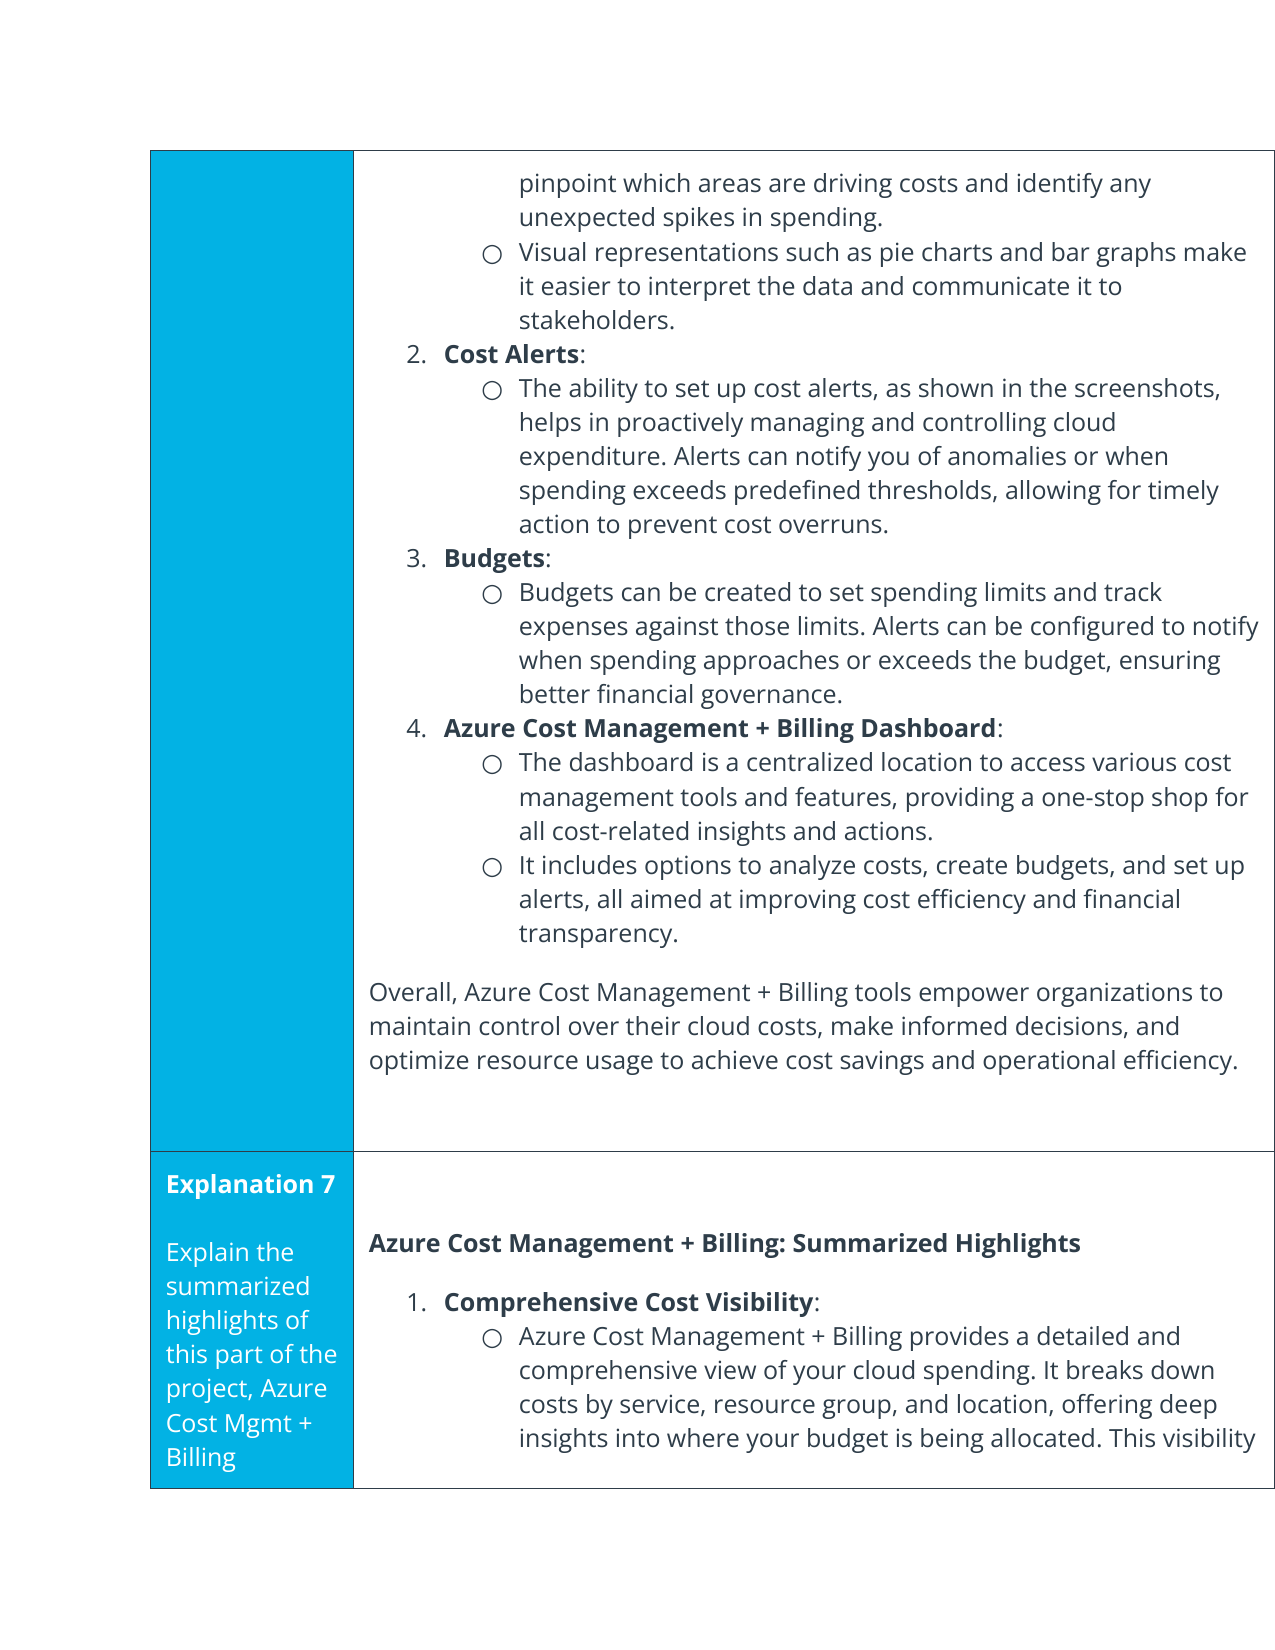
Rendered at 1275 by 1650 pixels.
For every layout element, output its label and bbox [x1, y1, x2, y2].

table_cell [354, 151, 1274, 1151]
table_cell [354, 1152, 1274, 1488]
table_cell [151, 151, 353, 1151]
table_cell [151, 1152, 353, 1488]
